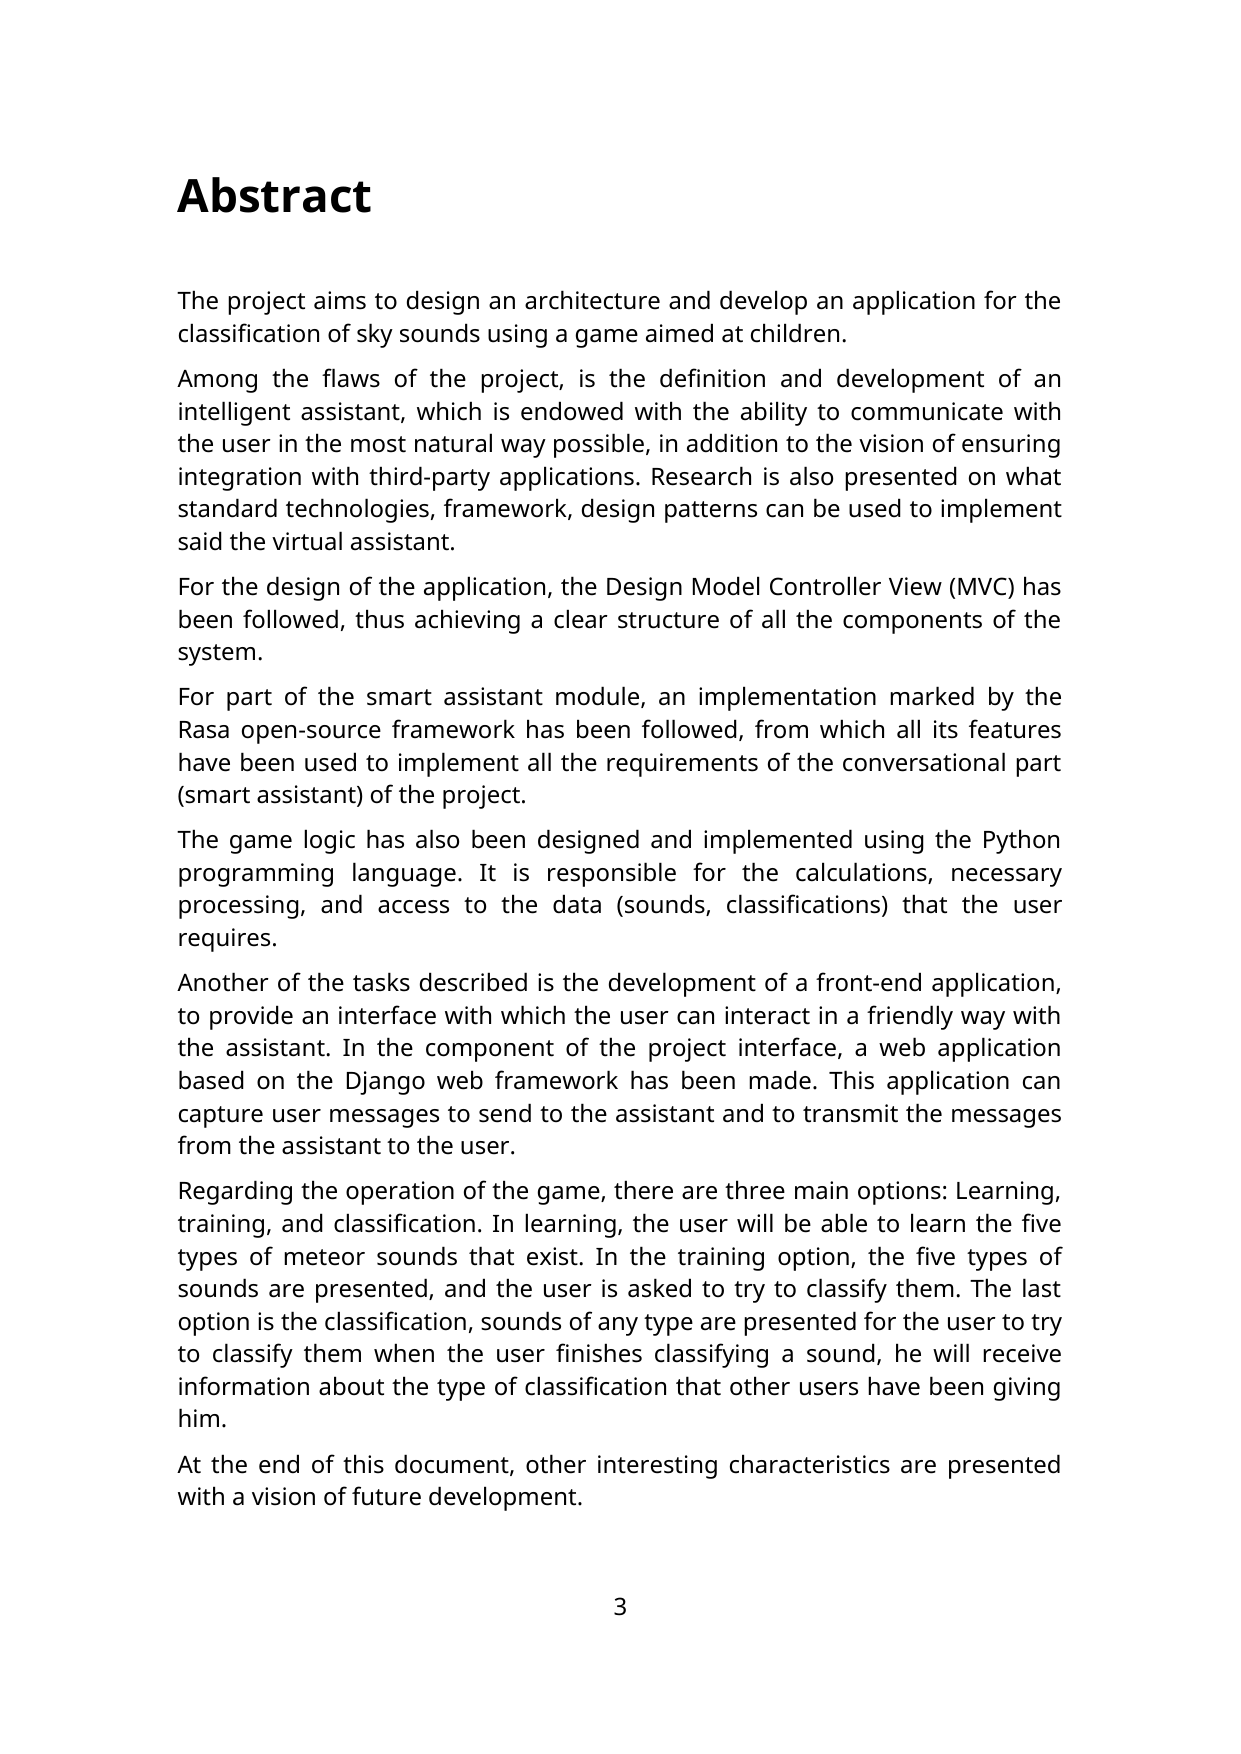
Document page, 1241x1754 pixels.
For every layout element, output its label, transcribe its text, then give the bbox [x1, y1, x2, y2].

text Regarding the operation of the game, there are three main options: Learning, training, and classification. In learning, the user will be able to learn the five types of meteor sounds that exist. In the training option, the five types of sounds are presented, and the user is asked to try to classify them. The last option is the classification, sounds of any type are presented for the user to try to classify them when the user finishes classifying a sound, he will receive information about the type of classification that other users have been giving him. [177, 1174, 1063, 1435]
text The game logic has also been designed and implemented using the Python programming language. It is responsible for the calculations, necessary processing, and access to the data (sounds, classifications) that the user requires. [177, 823, 1063, 953]
text Among the flaws of the project, is the definition and development of an intelligent assistant, which is endowed with the ability to communicate with the user in the most natural way possible, in addition to the vision of ensuring integration with third-party applications. Research is also presented on what standard technologies, framework, design patterns can be used to implement said the virtual assistant. [177, 362, 1063, 557]
text For part of the smart assistant module, an implementation marked by the Rasa open-source framework has been followed, from which all its features have been used to implement all the requirements of the conversational part (smart assistant) of the project. [177, 680, 1063, 811]
text The project aims to design an architecture and develop an application for the classification of sky sounds using a game aimed at children. [177, 284, 1063, 349]
text At the end of this document, other interesting characteristics are presented with a vision of future development. [177, 1447, 1063, 1513]
text Abstract [177, 164, 1063, 226]
text Another of the tasks described is the development of a front-end application, to provide an interface with which the user can interact in a friendly way with the assistant. In the component of the project interface, a web application based on the Django web framework has been made. This application can capture user messages to send to the assistant and to transmit the messages from the assistant to the user. [177, 966, 1063, 1162]
text For the design of the application, the Design Model Controller View (MVC) has been followed, thus achieving a clear structure of all the components of the system. [177, 570, 1063, 668]
